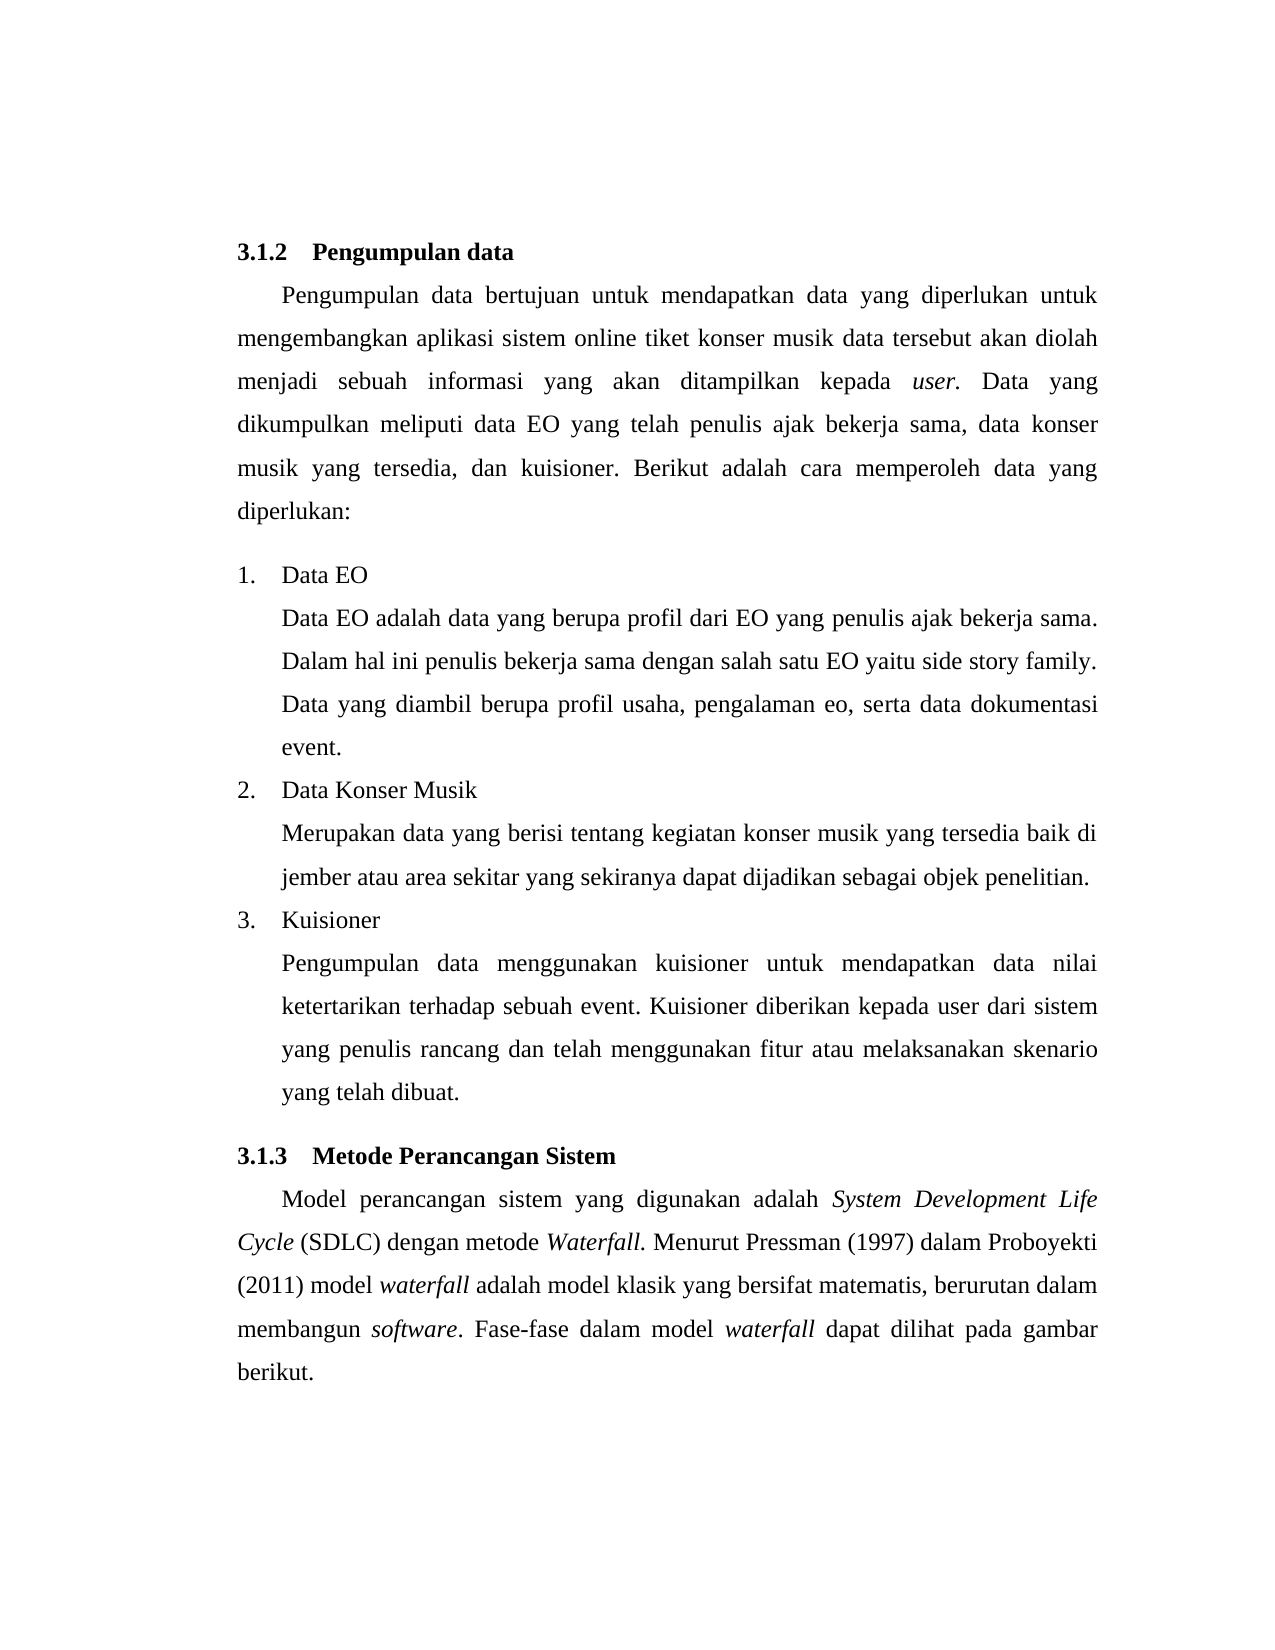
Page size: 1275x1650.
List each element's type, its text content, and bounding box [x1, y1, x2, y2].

list Pengumpulan data menggunakan kuisioner untuk mendapatkan data nilai ketertarikan terhadap sebuah event. Kuisioner diberikan kepada user dari sistem yang penulis rancang dan telah menggunakan fitur atau melaksanakan skenario yang telah dibuat. [281, 948, 1098, 1106]
list Data EO [237, 560, 1098, 588]
text Model perancangan sistem yang digunakan adalah System Development Life Cycle (SDLC) dengan metode Waterfall. Menurut Pressman (1997) dalam Proboyekti (2011) model waterfall adalah model klasik yang bersifat matematis, berurutan dalam membangun software. Fase-fase dalam model waterfall dapat dilihat pada gambar berikut. [237, 1184, 1098, 1386]
list Kuisioner [237, 905, 1098, 933]
list Merupakan data yang berisi tentang kegiatan konser musik yang tersedia baik di jember atau area sekitar yang sekiranya dapat dijadikan sebagai objek penelitian. [281, 818, 1098, 890]
subtitle Metode Perancangan Sistem [237, 1141, 1098, 1170]
list Data EO adalah data yang berupa profil dari EO yang penulis ajak bekerja sama. Dalam hal ini penulis bekerja sama dengan salah satu EO yaitu side story family. Data yang diambil berupa profil usaha, pengalaman eo, serta data dokumentasi event. [281, 603, 1098, 761]
subtitle Pengumpulan data [237, 237, 1098, 266]
list Data Konser Musik [237, 775, 1098, 804]
text Pengumpulan data bertujuan untuk mendapatkan data yang diperlukan untuk mengembangkan aplikasi sistem online tiket konser musik data tersebut akan diolah menjadi sebuah informasi yang akan ditampilkan kepada user. Data yang dikumpulkan meliputi data EO yang telah penulis ajak bekerja sama, data konser musik yang tersedia, dan kuisioner. Berikut adalah cara memperoleh data yang diperlukan: [237, 280, 1098, 524]
